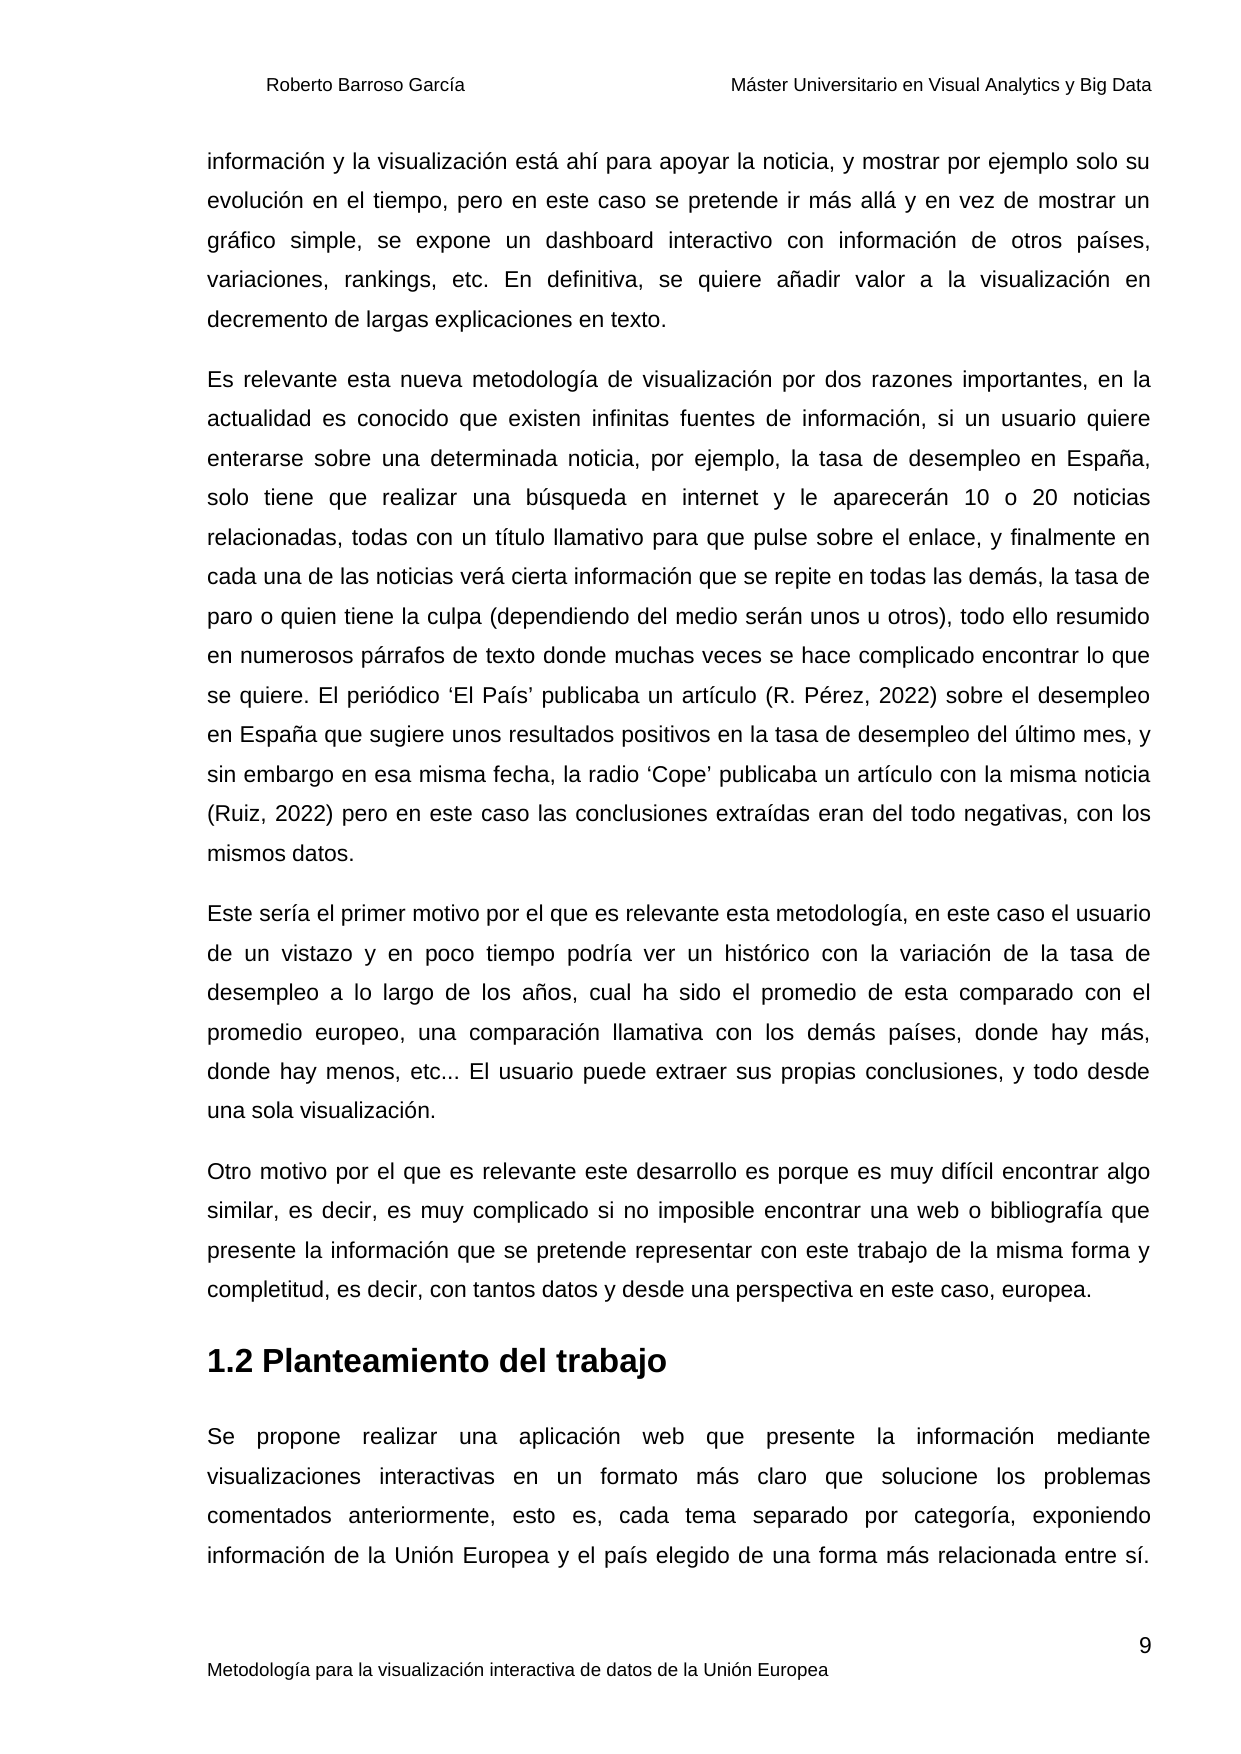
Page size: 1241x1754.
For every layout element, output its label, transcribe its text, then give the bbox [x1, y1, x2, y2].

subtitle Planteamiento del trabajo [207, 1341, 1152, 1379]
text Otro motivo por el que es relevante este desarrollo es porque es muy difícil encontrar algo similar, es decir, es muy complicado si no imposible encontrar una web o bibliografía que presente la información que se pretende representar con este trabajo de la misma forma y completitud, es decir, con tantos datos y desde una perspectiva en este caso, europea. [207, 1158, 1152, 1302]
text Este sería el primer motivo por el que es relevante esta metodología, en este caso el usuario de un vistazo y en poco tiempo podría ver un histórico con la variación de la tasa de desempleo a lo largo de los años, cual ha sido el promedio de esta comparado con el promedio europeo, una comparación llamativa con los demás países, donde hay más, donde hay menos, etc... El usuario puede extraer sus propias conclusiones, y todo desde una sola visualización. [207, 900, 1152, 1124]
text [207, 1423, 1152, 1568]
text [207, 148, 1152, 332]
text Es relevante esta nueva metodología de visualización por dos razones importantes, en la actualidad es conocido que existen infinitas fuentes de información, si un usuario quiere enterarse sobre una determinada noticia, por ejemplo, la tasa de desempleo en España, solo tiene que realizar una búsqueda en internet y le aparecerán 10 o 20 noticias relacionadas, todas con un título llamativo para que pulse sobre el enlace, y finalmente en cada una de las noticias verá cierta información que se repite en todas las demás, la tasa de paro o quien tiene la culpa (dependiendo del medio serán unos u otros), todo ello resumido en numerosos párrafos de texto donde muchas veces se hace complicado encontrar lo que se quiere. El periódico ‘El País’ publicaba un artículo (R. Pérez, 2022) sobre el desempleo en España que sugiere unos resultados positivos en la tasa de desempleo del último mes, y sin embargo en esa misma fecha, la radio ‘Cope’ publicaba un artículo con la misma noticia (Ruiz, 2022) pero en este caso las conclusiones extraídas eran del todo negativas, con los mismos datos. [207, 366, 1152, 866]
